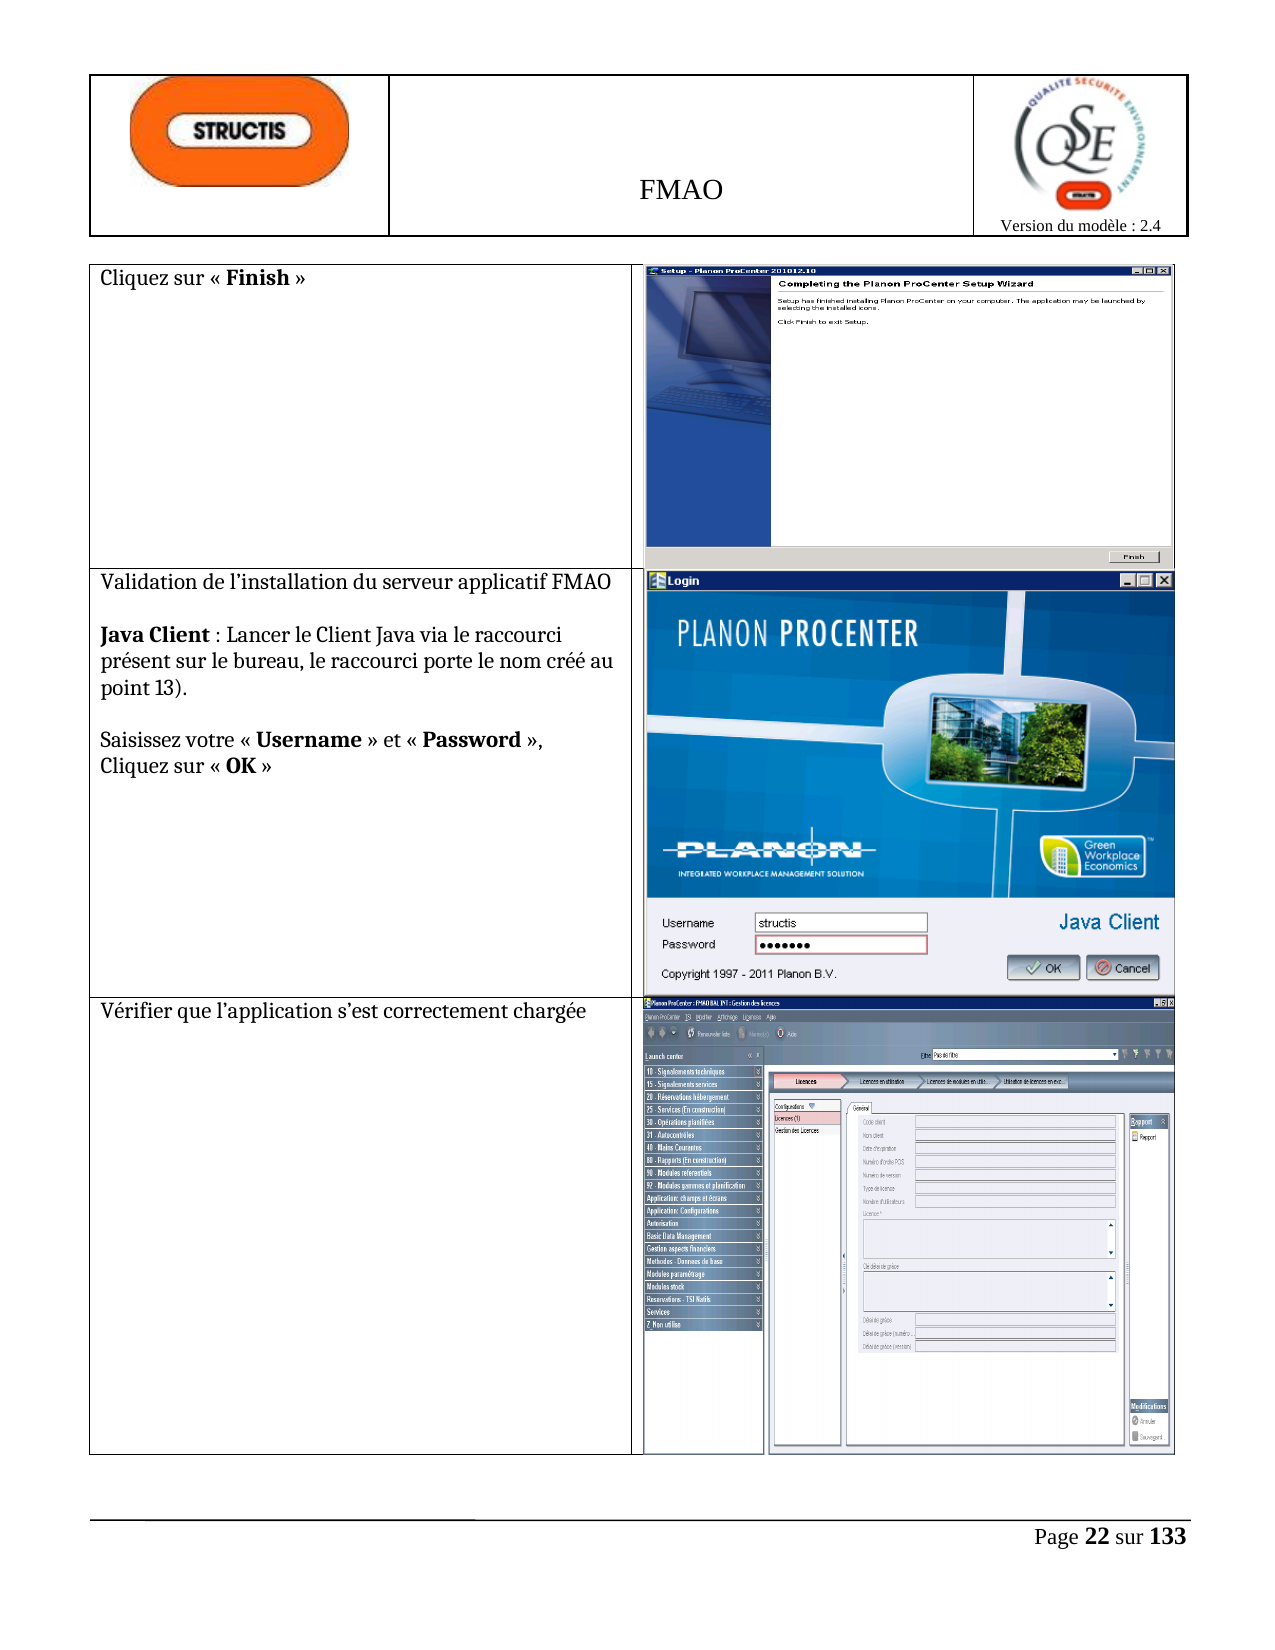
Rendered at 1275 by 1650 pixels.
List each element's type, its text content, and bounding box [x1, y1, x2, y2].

picture [643, 998, 1175, 1455]
table_cell Validation de l’installation du serveur applicatif FMAO Java Client : Lancer le Client Java via le raccourci présent sur le bureau, le raccourci porte le nom créé au point 13). Saisissez votre « Username » et « Password », Cliquez sur « OK » [90, 569, 631, 997]
picture [643, 264, 1175, 997]
table_cell [632, 265, 643, 568]
table_cell Cliquez sur « Finish » [90, 265, 631, 568]
table_cell Vérifier que l’application s’est correctement chargée [90, 998, 631, 1454]
picture [129, 76, 349, 187]
table_cell [632, 569, 643, 997]
picture [1010, 76, 1151, 216]
table_cell [632, 998, 643, 1454]
